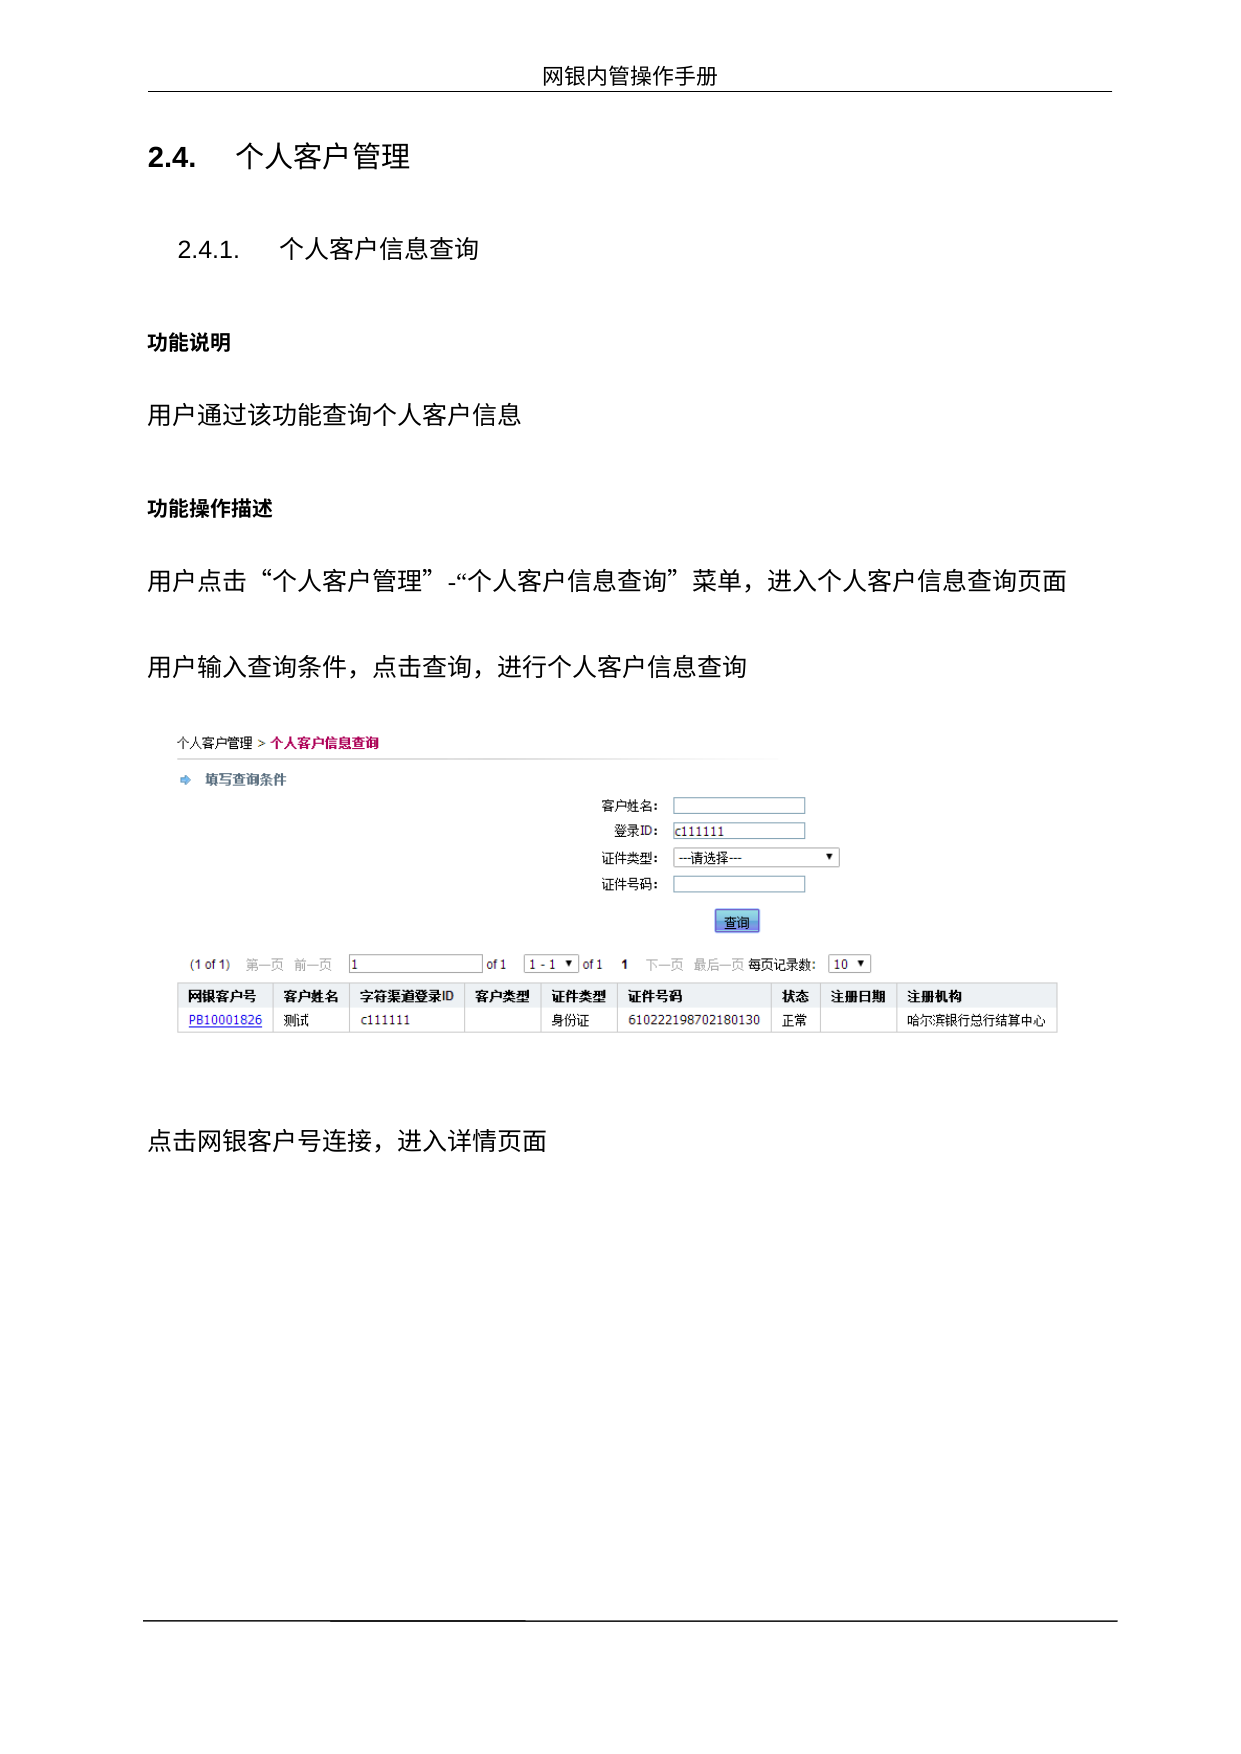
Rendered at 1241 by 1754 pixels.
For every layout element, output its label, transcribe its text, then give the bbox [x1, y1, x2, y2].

subtitle 个人客户信息查询 [177, 214, 1112, 282]
text 用户输入查询条件，点击查询，进行个人客户信息查询 [148, 632, 1112, 700]
subtitle 功能操作描述 [148, 491, 1112, 524]
subtitle 功能说明 [148, 325, 1112, 359]
text 用户通过该功能查询个人客户信息 [148, 379, 1112, 447]
text 用户点击“个人客户管理”-“个人客户信息查询”菜单，进入个人客户信息查询页面 [148, 546, 1112, 614]
subtitle 个人客户管理 [148, 121, 1112, 189]
text 点击网银客户号连接，进入详情页面 [148, 1106, 1112, 1174]
picture [147, 725, 1113, 1084]
